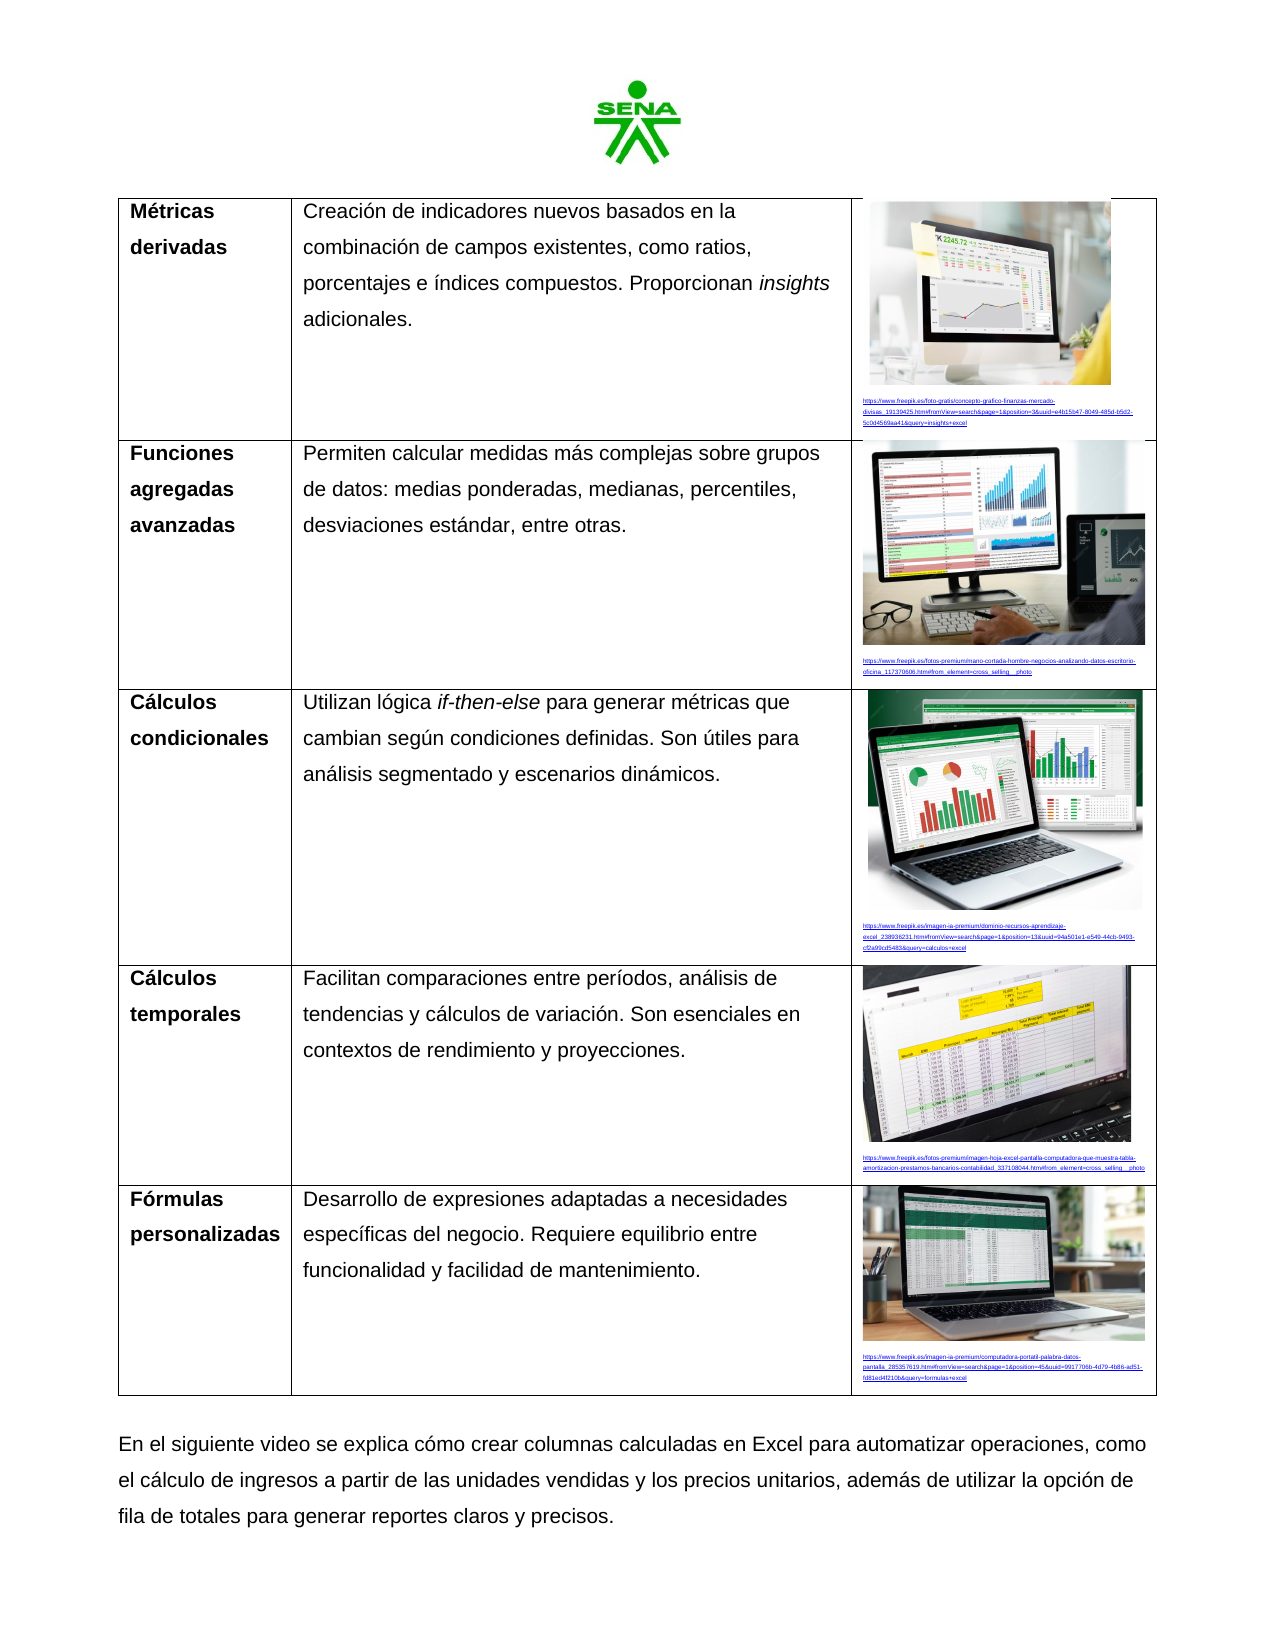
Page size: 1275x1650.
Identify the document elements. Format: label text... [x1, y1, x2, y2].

table_cell Utilizan lógica if-then-else para generar métricas que cambian según condiciones definidas. Son útiles para análisis segmentado y escenarios dinámicos. [292, 690, 851, 964]
table_cell Funciones agregadas avanzadas [119, 441, 291, 689]
table_cell https://www.freepik.es/foto-gratis/concepto-grafico-finanzas-mercado-divisas_19139425.htm#fromView=search&page=1&position=3&uuid=e4b15b47-8049-485d-b5d2-5c0d4569aa41&query=insights+excel [852, 199, 1156, 440]
table_cell Desarrollo de expresiones adaptadas a necesidades específicas del negocio. Requiere equilibrio entre funcionalidad y facilidad de mantenimiento. [292, 1186, 851, 1395]
picture [862, 198, 1111, 385]
table_cell Cálculos condicionales [119, 690, 291, 964]
picture [862, 690, 1143, 910]
table_cell Creación de indicadores nuevos basados en la combinación de campos existentes, como ratios, porcentajes e índices compuestos. Proporcionan insights adicionales. [292, 199, 851, 440]
table_cell Permiten calcular medidas más complejas sobre grupos de datos: medias ponderadas, medianas, percentiles, desviaciones estándar, entre otras. [292, 441, 851, 689]
table_cell https://www.freepik.es/fotos-premium/mano-cortada-hombre-negocios-analizando-datos-escritorio-oficina_117370606.htm#from_element=cross_selling__photo [852, 441, 1156, 689]
table_cell Facilitan comparaciones entre períodos, análisis de tendencias y cálculos de variación. Son esenciales en contextos de rendimiento y proyecciones. [292, 966, 851, 1185]
picture [862, 440, 1146, 645]
text En el siguiente video se explica cómo crear columnas calculadas en Excel para automatizar operaciones, como el cálculo de ingresos a partir de las unidades vendidas y los precios unitarios, además de utilizar la opción de fila de totales para generar reportes claros y precisos. [118, 1432, 1157, 1528]
table_cell Métricas derivadas [119, 199, 291, 440]
picture [862, 965, 1132, 1142]
table_cell Fórmulas personalizadas [119, 1186, 291, 1395]
picture [862, 1186, 1145, 1341]
picture [588, 75, 687, 172]
table_cell https://www.freepik.es/imagen-ia-premium/computadora-portatil-palabra-datos-pantalla_285357619.htm#fromView=search&page=1&position=45&uuid=9917706b-4d79-4b86-ad51-fd81ed4f210b&query=formulas+excel [852, 1186, 1156, 1395]
table_cell https://www.freepik.es/fotos-premium/imagen-hoja-excel-pantalla-computadora-que-muestra-tabla-amortizacion-prestamos-bancarios-contabilidad_337108044.htm#from_element=cross_selling__photo [852, 966, 1156, 1185]
table_cell Cálculos temporales [119, 966, 291, 1185]
table_cell https://www.freepik.es/imagen-ia-premium/dominio-recursos-aprendizaje-excel_238936231.htm#fromView=search&page=1&position=13&uuid=94a501e1-e549-44cb-9493-cf2a99cd5483&query=calculos+excel [852, 690, 1156, 964]
